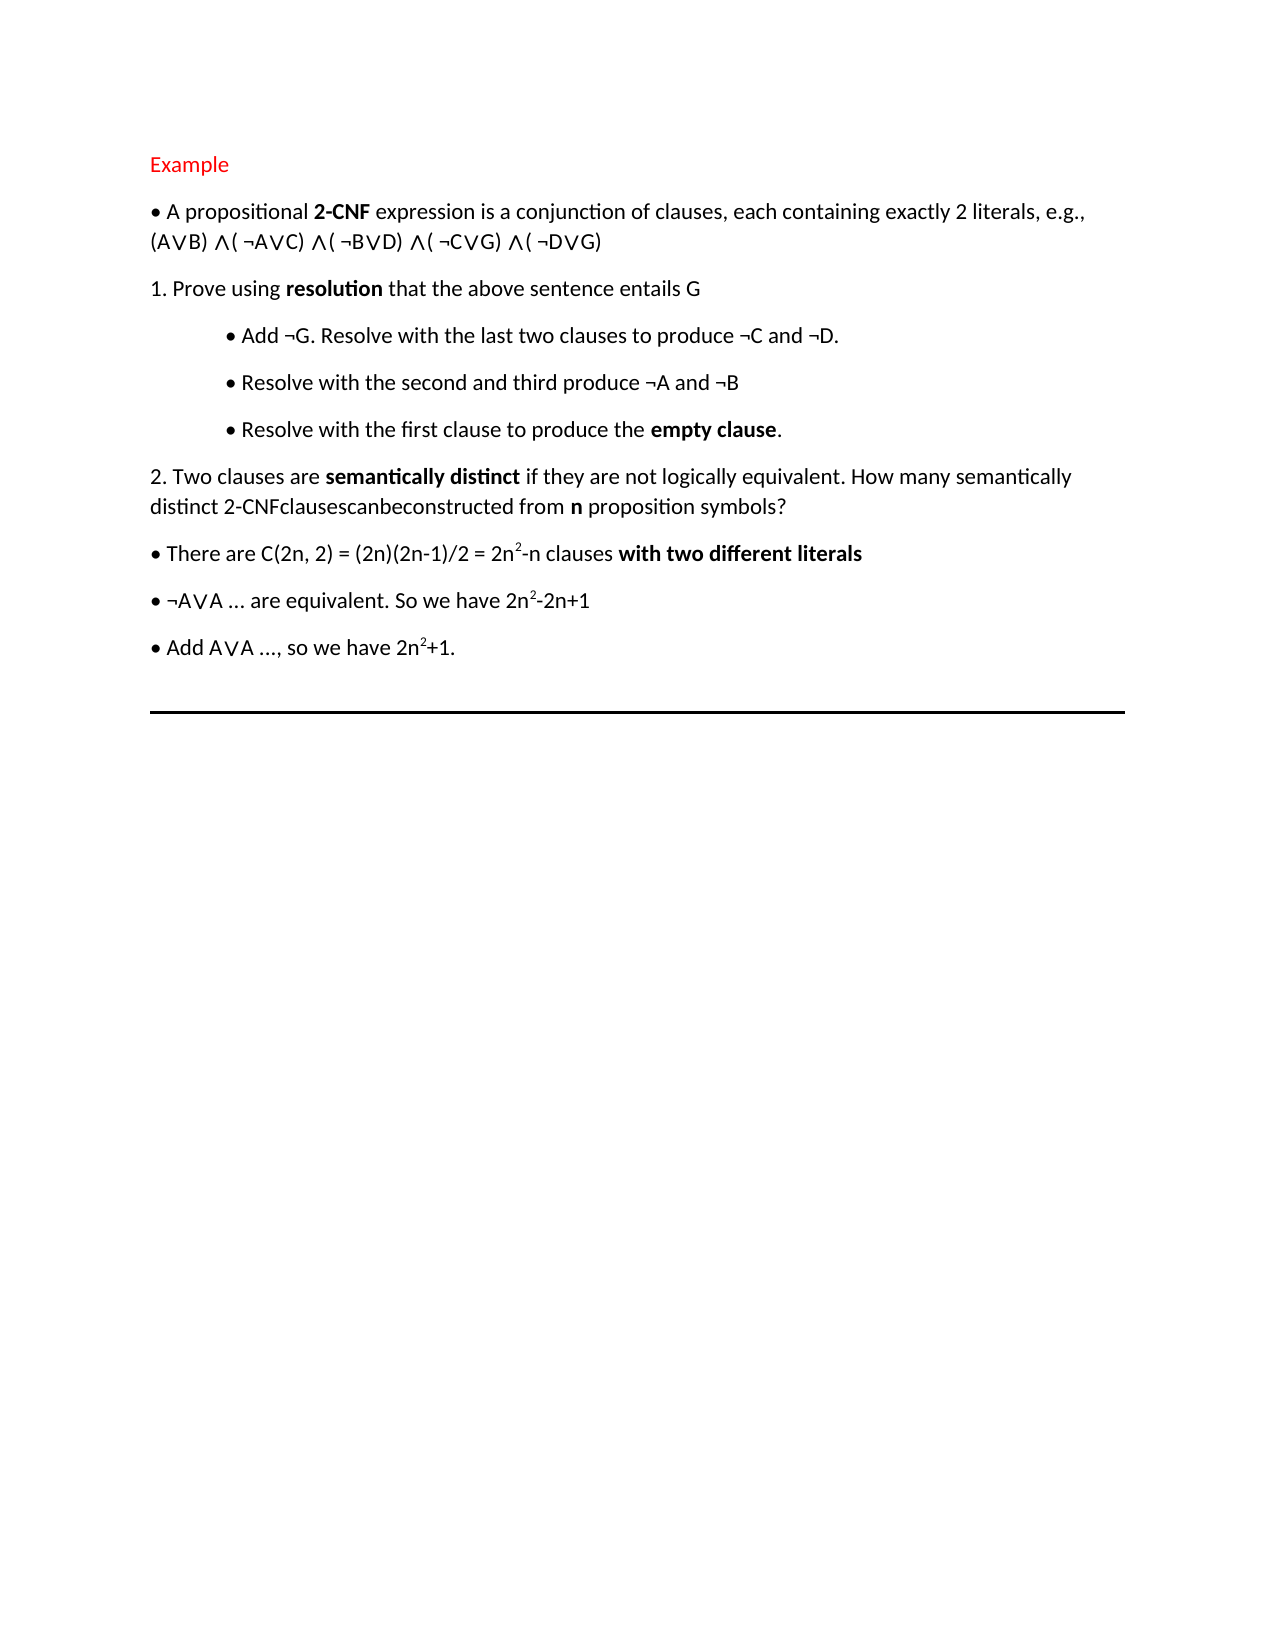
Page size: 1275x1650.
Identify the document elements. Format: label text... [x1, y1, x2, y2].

text • Add ¬G. Resolve with the last two clauses to produce ¬C and ¬D. [150, 321, 1125, 349]
text • ¬A∨A ... are equivalent. So we have 2n2-2n+1 [150, 586, 1125, 614]
text • There are C(2n, 2) = (2n)(2n-1)/2 = 2n2-n clauses with two different literals [150, 539, 1125, 567]
text 1. Prove using resolution that the above sentence entails G [150, 274, 1125, 302]
text • Add A∨A ..., so we have 2n2+1. [150, 633, 1125, 662]
text 2. Two clauses are semantically distinct if they are not logically equivalent. How many semantically distinct 2-CNFclausescanbeconstructed from n proposition symbols? [150, 462, 1125, 520]
text Example [150, 150, 1125, 178]
text • A propositional 2-CNF expression is a conjunction of clauses, each containing exactly 2 literals, e.g., (A∨B) ∧( ¬A∨C) ∧( ¬B∨D) ∧( ¬C∨G) ∧( ¬D∨G) [150, 197, 1125, 256]
text • Resolve with the first clause to produce the empty clause. [150, 415, 1125, 443]
text • Resolve with the second and third produce ¬A and ¬B [150, 368, 1125, 396]
